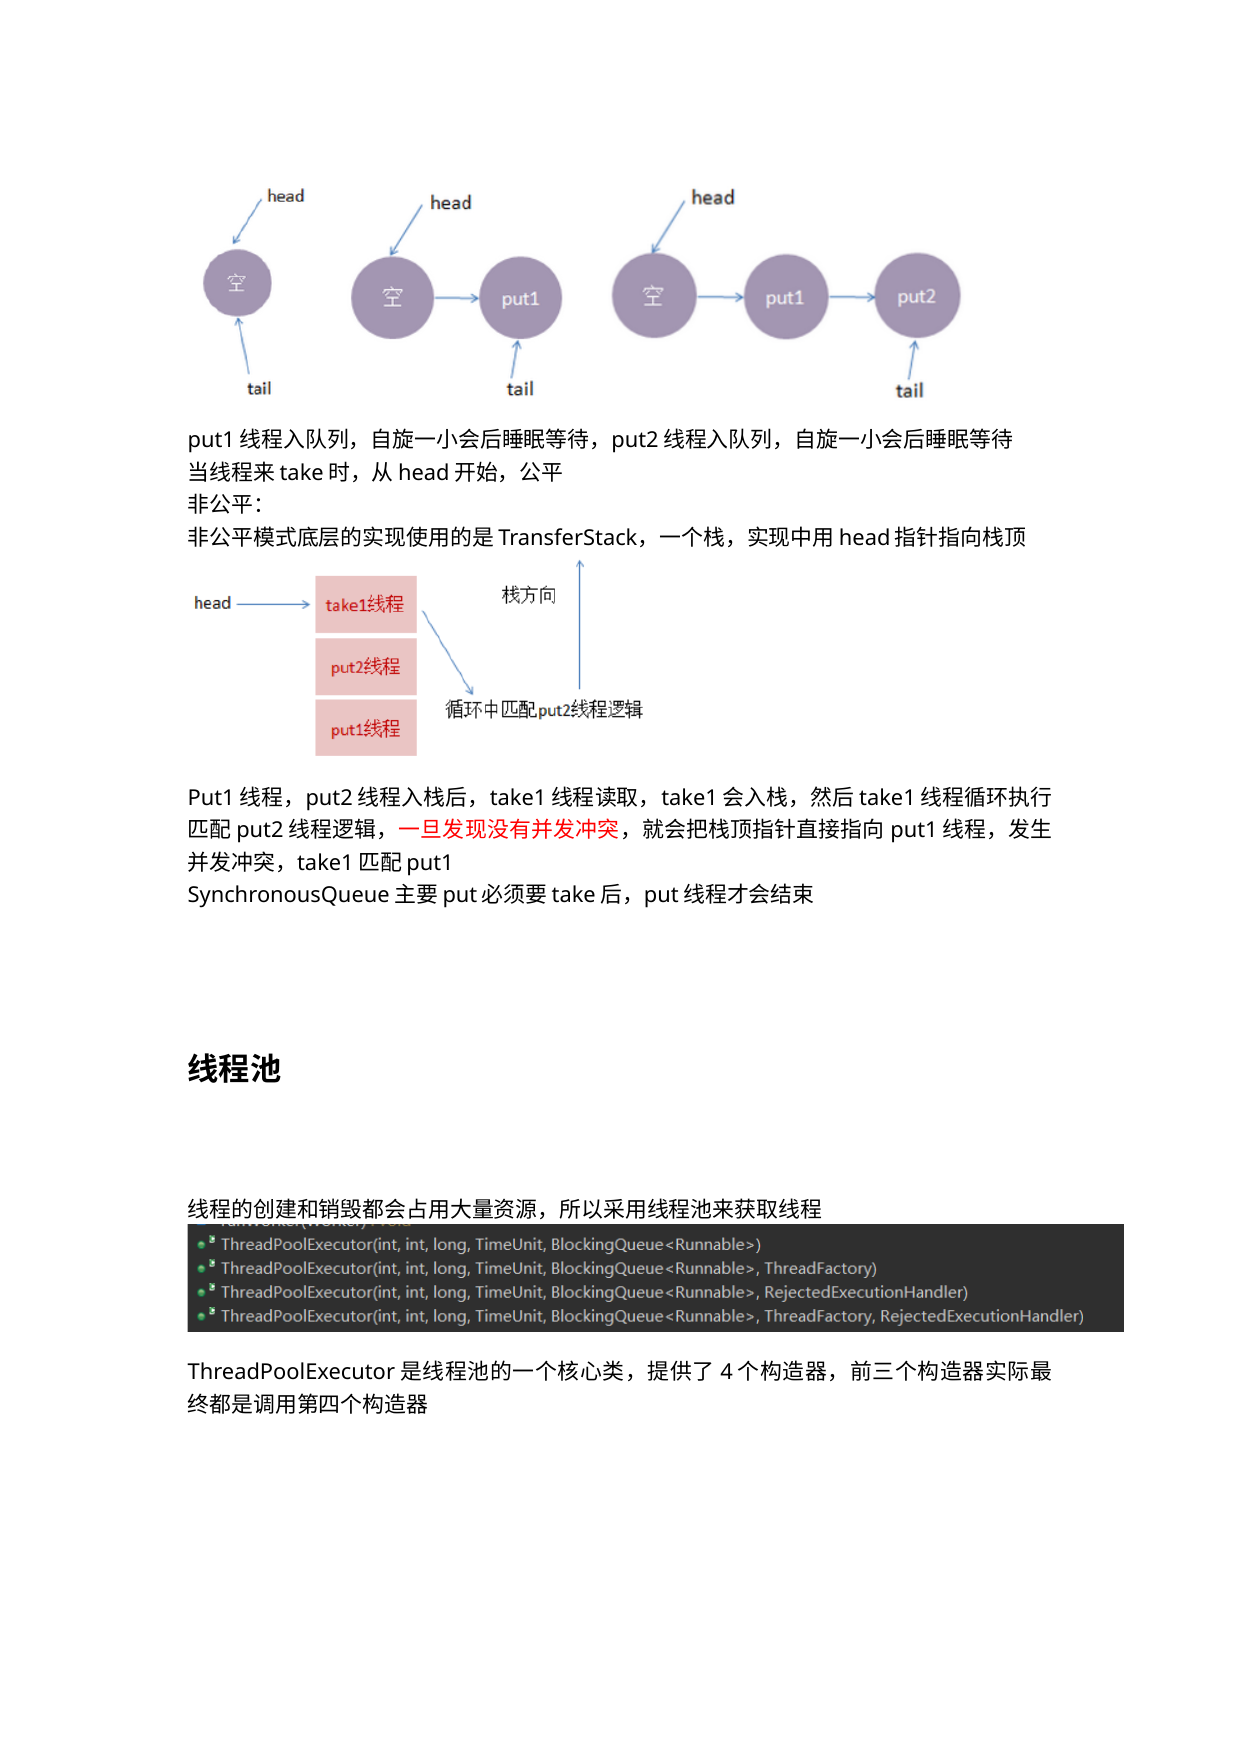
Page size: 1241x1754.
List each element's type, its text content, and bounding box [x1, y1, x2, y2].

text Put1线程，put2线程入栈后，take1线程读取，take1会入栈，然后take1线程循环执行匹配put2线程逻辑，一旦发现没有并发冲突，就会把栈顶指针直接指向 put1线程，发生并发冲突，take1匹配put1 [187, 779, 1053, 877]
text ThreadPoolExecutor是线程池的一个核心类，提供了4个构造器，前三个构造器实际最终都是调用第四个构造器 [187, 1354, 1053, 1419]
text SynchronousQueue主要put必须要take后，put线程才会结束 [187, 877, 1053, 909]
text 线程的创建和销毁都会占用大量资源，所以采用线程池来获取线程 [187, 1192, 1053, 1224]
subtitle 线程池 [187, 1034, 1053, 1099]
text 非公平： [187, 487, 1053, 519]
picture [187, 552, 668, 780]
text put1线程入队列，自旋一小会后睡眠等待，put2线程入队列，自旋一小会后睡眠等待 [187, 422, 1053, 454]
picture [187, 1224, 1124, 1332]
picture [187, 172, 996, 412]
text 当线程来take时，从head开始，公平 [187, 454, 1053, 487]
text 非公平模式底层的实现使用的是TransferStack，一个栈，实现中用head指针指向栈顶 [187, 519, 1053, 552]
